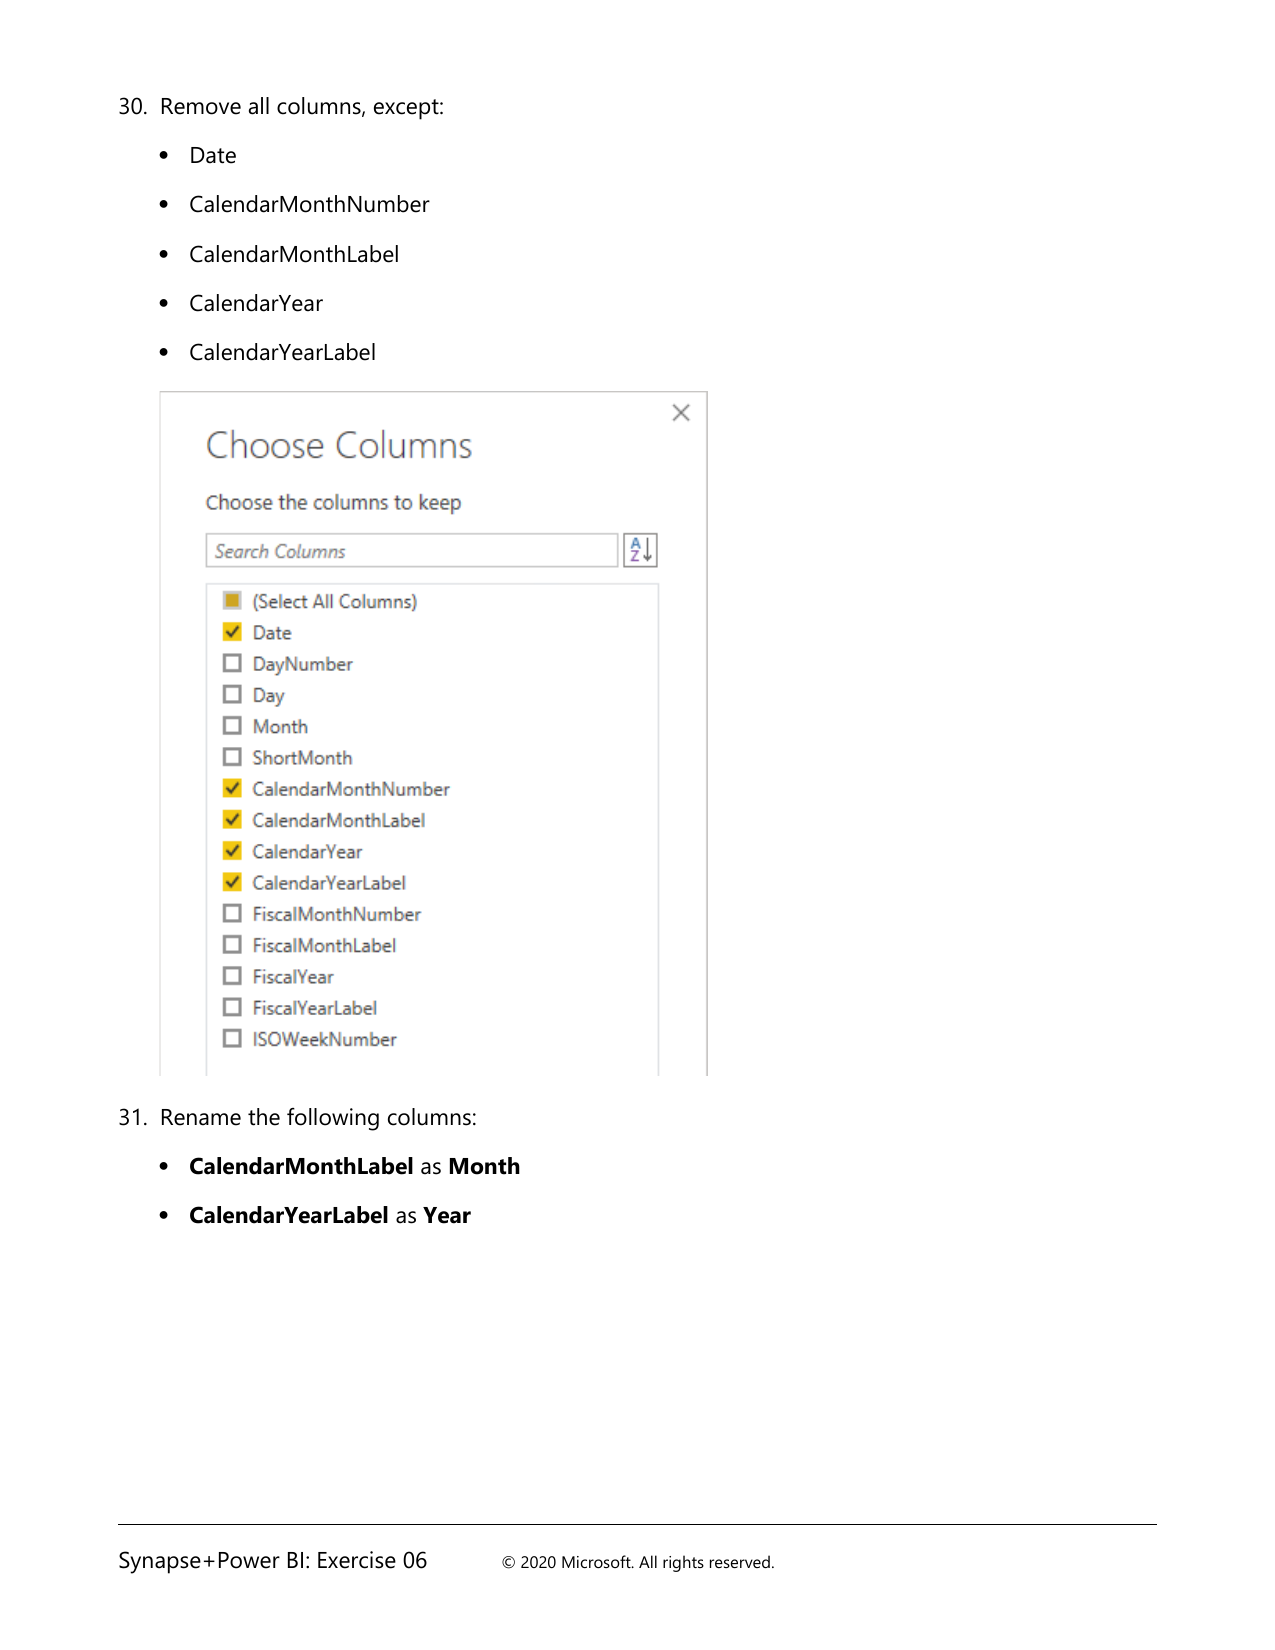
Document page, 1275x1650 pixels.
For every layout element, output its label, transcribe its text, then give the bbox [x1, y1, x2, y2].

text Remove all columns, except: [118, 89, 1157, 120]
picture [159, 391, 708, 1076]
text CalendarYearLabel [159, 336, 1157, 366]
text CalendarMonthNumber [159, 188, 1157, 219]
text Date [159, 139, 1157, 169]
text CalendarYear [159, 287, 1157, 317]
text CalendarMonthLabel as Month [159, 1150, 1157, 1181]
text Rename the following columns: [118, 1101, 1157, 1131]
text CalendarMonthLabel [159, 237, 1157, 268]
text CalendarYearLabel as Year [159, 1199, 1157, 1230]
